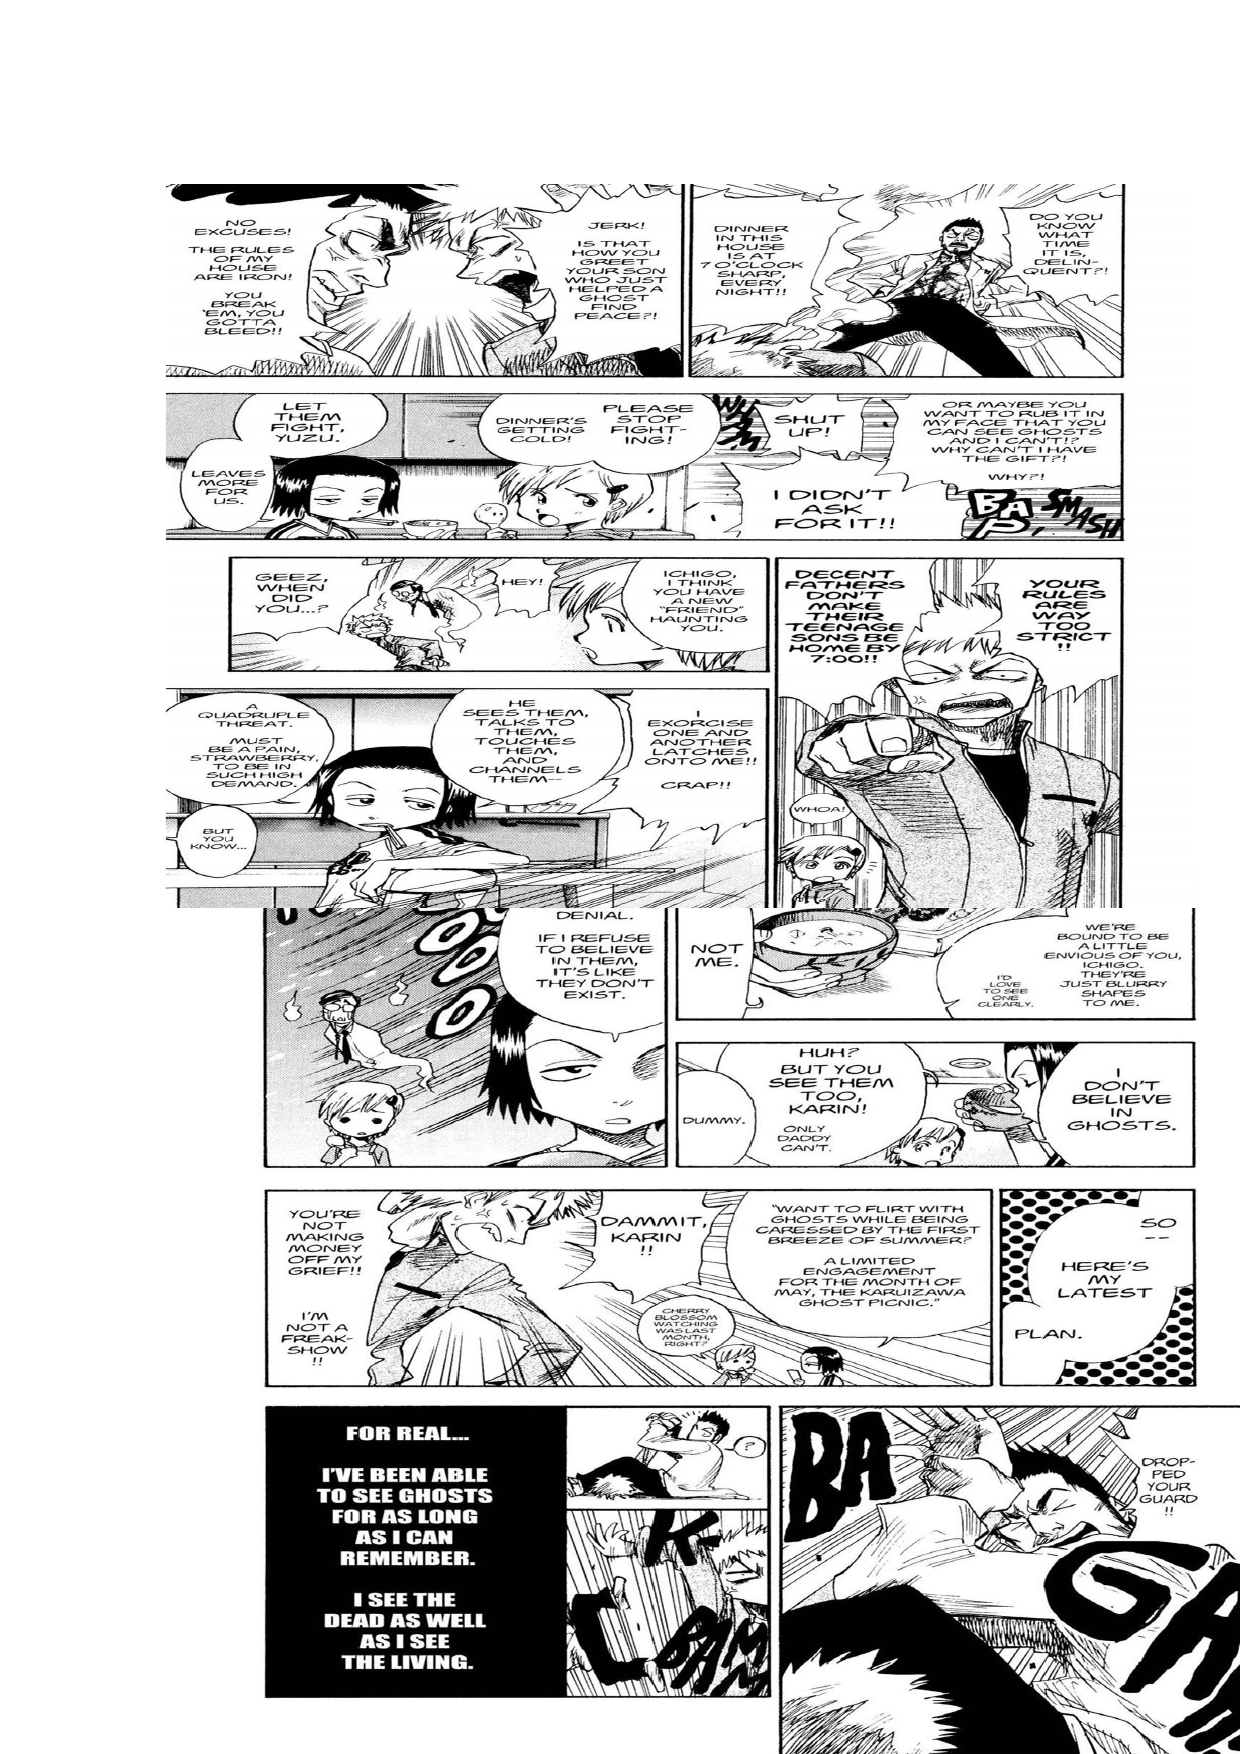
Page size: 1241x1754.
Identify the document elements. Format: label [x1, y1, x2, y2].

picture [164, 184, 1240, 1754]
